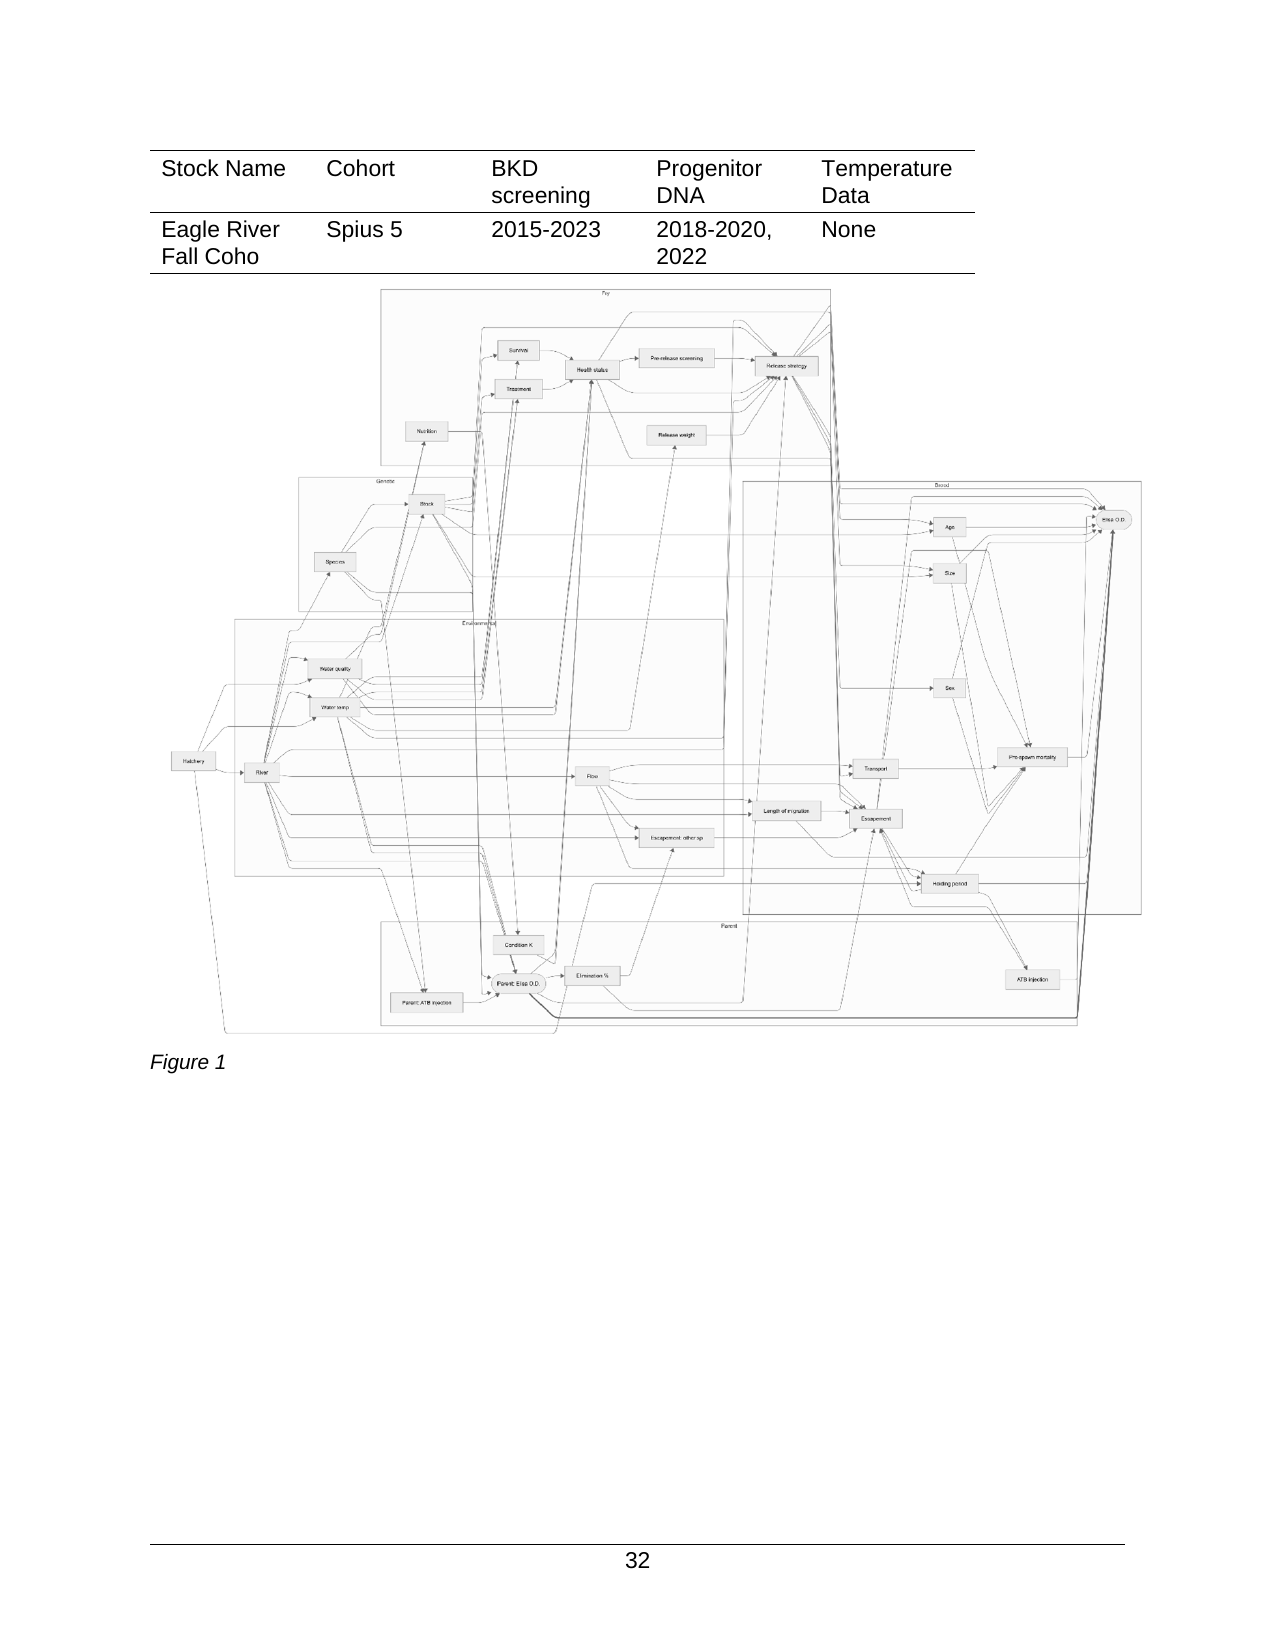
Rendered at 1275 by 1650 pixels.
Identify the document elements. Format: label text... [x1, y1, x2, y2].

table_header BKD screening [480, 151, 645, 212]
table_cell Spius 5 [315, 213, 480, 273]
text Figure 1 [150, 1050, 1125, 1074]
table_cell 2018-2020, 2022 [645, 213, 810, 273]
table_cell 2015-2023 [480, 213, 645, 273]
table_cell None [810, 213, 975, 273]
picture [168, 286, 1144, 1038]
table_header Cohort [315, 151, 480, 212]
table_header Progenitor DNA [645, 151, 810, 212]
table_header Stock Name [150, 151, 315, 212]
table_header Temperature Data [810, 151, 975, 212]
table_cell Eagle River Fall Coho [150, 213, 315, 273]
